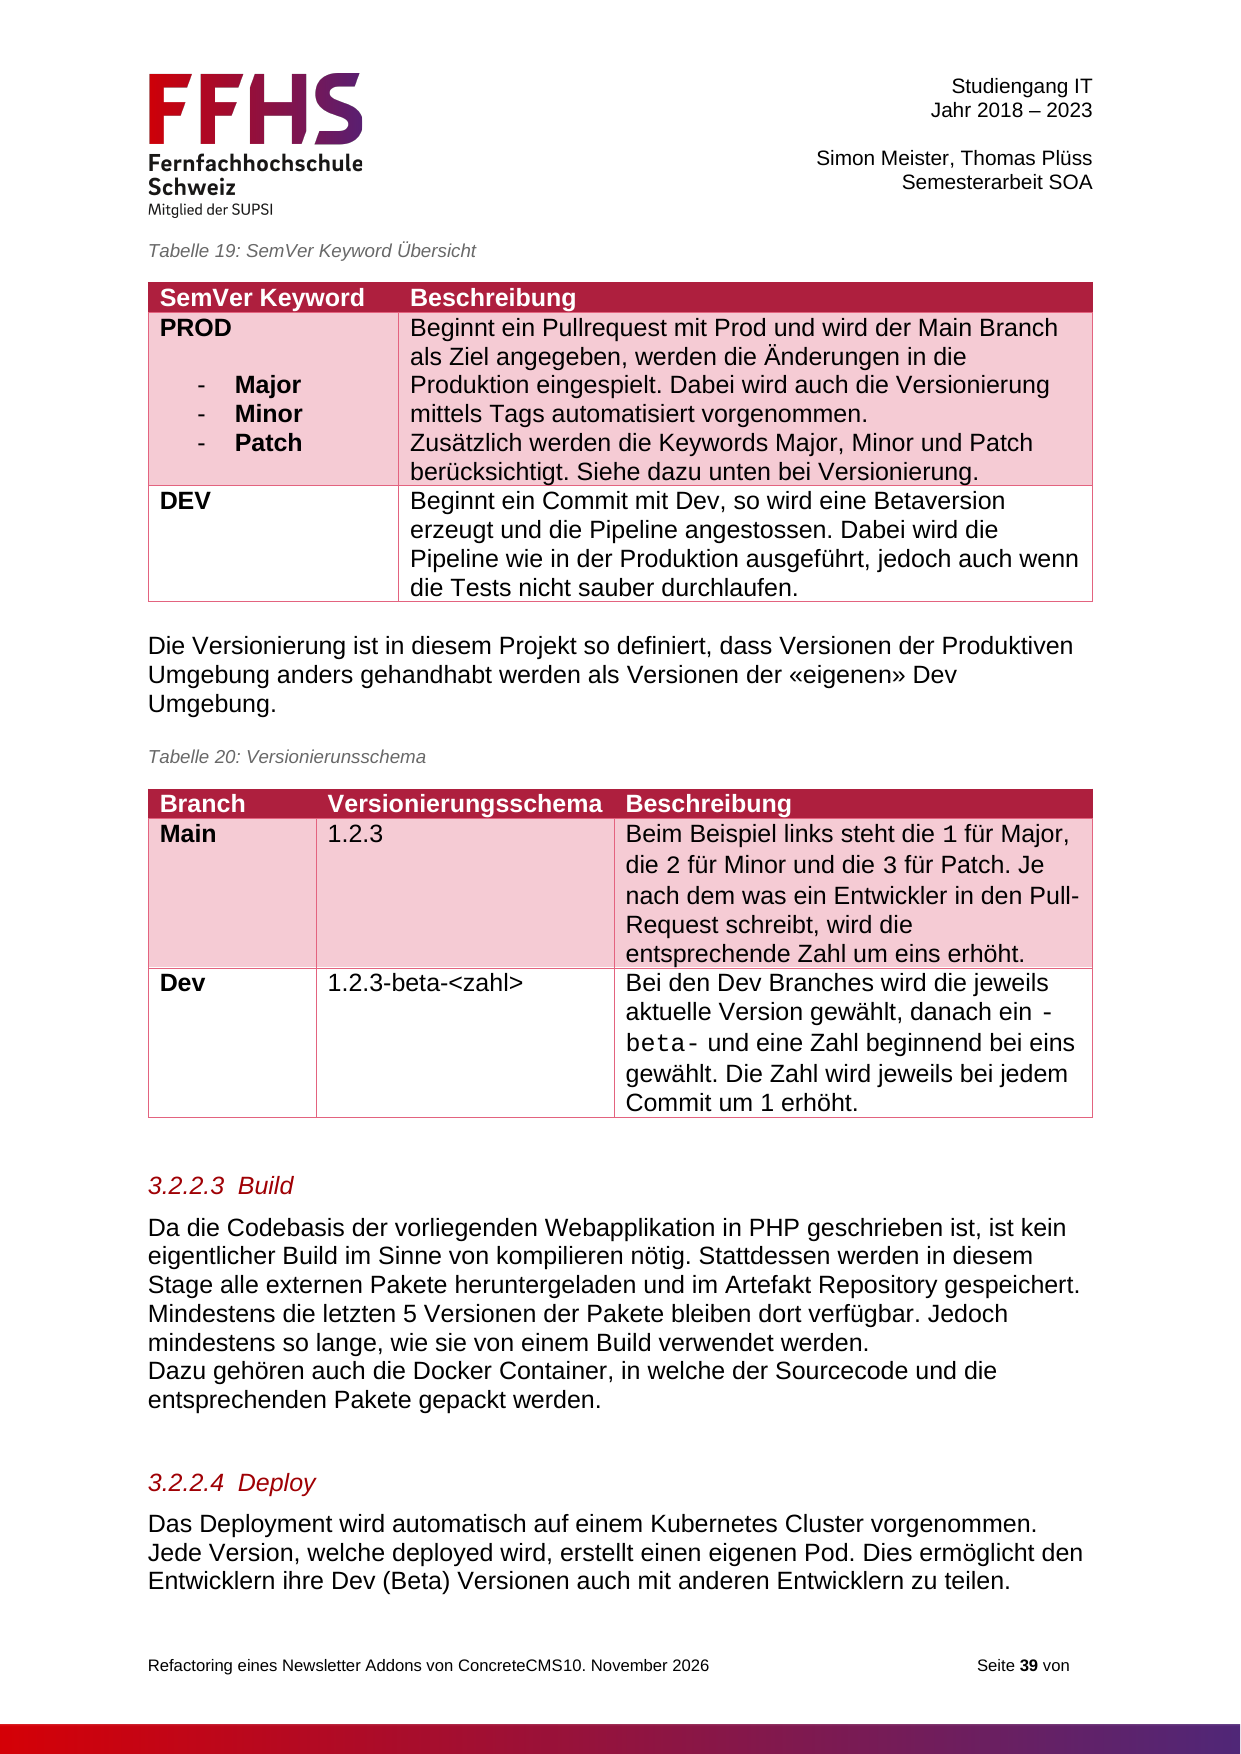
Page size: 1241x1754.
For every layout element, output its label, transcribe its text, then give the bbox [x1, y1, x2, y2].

text Dazu gehören auch die Docker Container, in welche der Sourcecode und die entsprechenden Pakete gepackt werden. [148, 1356, 1092, 1414]
table_header Beschreibung [615, 790, 1092, 818]
table_cell Dev [149, 969, 316, 1117]
text Da die Codebasis der vorliegenden Webapplikation in PHP geschrieben ist, ist kein eigentlicher Build im Sinne von kompilieren nötig. Stattdessen werden in diesem Stage alle externen Pakete heruntergeladen und im Artefakt Repository gespeichert. Mindestens die letzten 5 Versionen der Pakete bleiben dort verfügbar. Jedoch mindestens so lange, wie sie von einem Build verwendet werden. [148, 1213, 1092, 1356]
table_header SemVer Keyword [149, 283, 398, 312]
text Jede Version, welche deployed wird, erstellt einen eigenen Pod. Dies ermöglicht den Entwicklern ihre Dev (Beta) Versionen auch mit anderen Entwicklern zu teilen. [148, 1538, 1092, 1595]
table_cell DEV [149, 486, 398, 601]
table_cell Main [149, 819, 316, 967]
picture [148, 73, 363, 218]
table_cell Beim Beispiel links steht die 1 für Major, die 2 für Minor und die 3 für Patch. Je nach dem was ein Entwickler in den Pull-Request schreibt, wird die entsprechende Zahl um eins erhöht. [615, 819, 1092, 967]
table_header Beschreibung [399, 283, 1092, 312]
text Das Deployment wird automatisch auf einem Kubernetes Cluster vorgenommen. [148, 1509, 1092, 1538]
table_cell Beginnt ein Pullrequest mit Prod und wird der Main Branch als Ziel angegeben, werden die Änderungen in die Produktion eingespielt. Dabei wird auch die Versionierung mittels Tags automatisiert vorgenommen. Zusätzlich werden die Keywords Major, Minor und Patch berücksichtigt. Siehe dazu unten bei Versionierung. [399, 313, 1092, 485]
subtitle Deploy [148, 1468, 1092, 1496]
subtitle Build [148, 1171, 1092, 1200]
table_header Versionierungsschema [317, 790, 614, 818]
text Die Versionierung ist in diesem Projekt so definiert, dass Versionen der Produktiven Umgebung anders gehandhabt werden als Versionen der «eigenen» Dev Umgebung. [148, 631, 1092, 717]
table_header Branch [149, 790, 316, 818]
picture [0, 1724, 1241, 1754]
table_cell PROD Major Minor Patch [149, 313, 398, 485]
table_cell Beginnt ein Commit mit Dev, so wird eine Betaversion erzeugt und die Pipeline angestossen. Dabei wird die Pipeline wie in der Produktion ausgeführt, jedoch auch wenn die Tests nicht sauber durchlaufen. [399, 486, 1092, 601]
table_cell Bei den Dev Branches wird die jeweils aktuelle Version gewählt, danach ein -beta- und eine Zahl beginnend bei eins gewählt. Die Zahl wird jeweils bei jedem Commit um 1 erhöht. [615, 969, 1092, 1117]
table_cell 1.2.3 [317, 819, 614, 967]
table_cell 1.2.3-beta-<zahl> [317, 969, 614, 1117]
